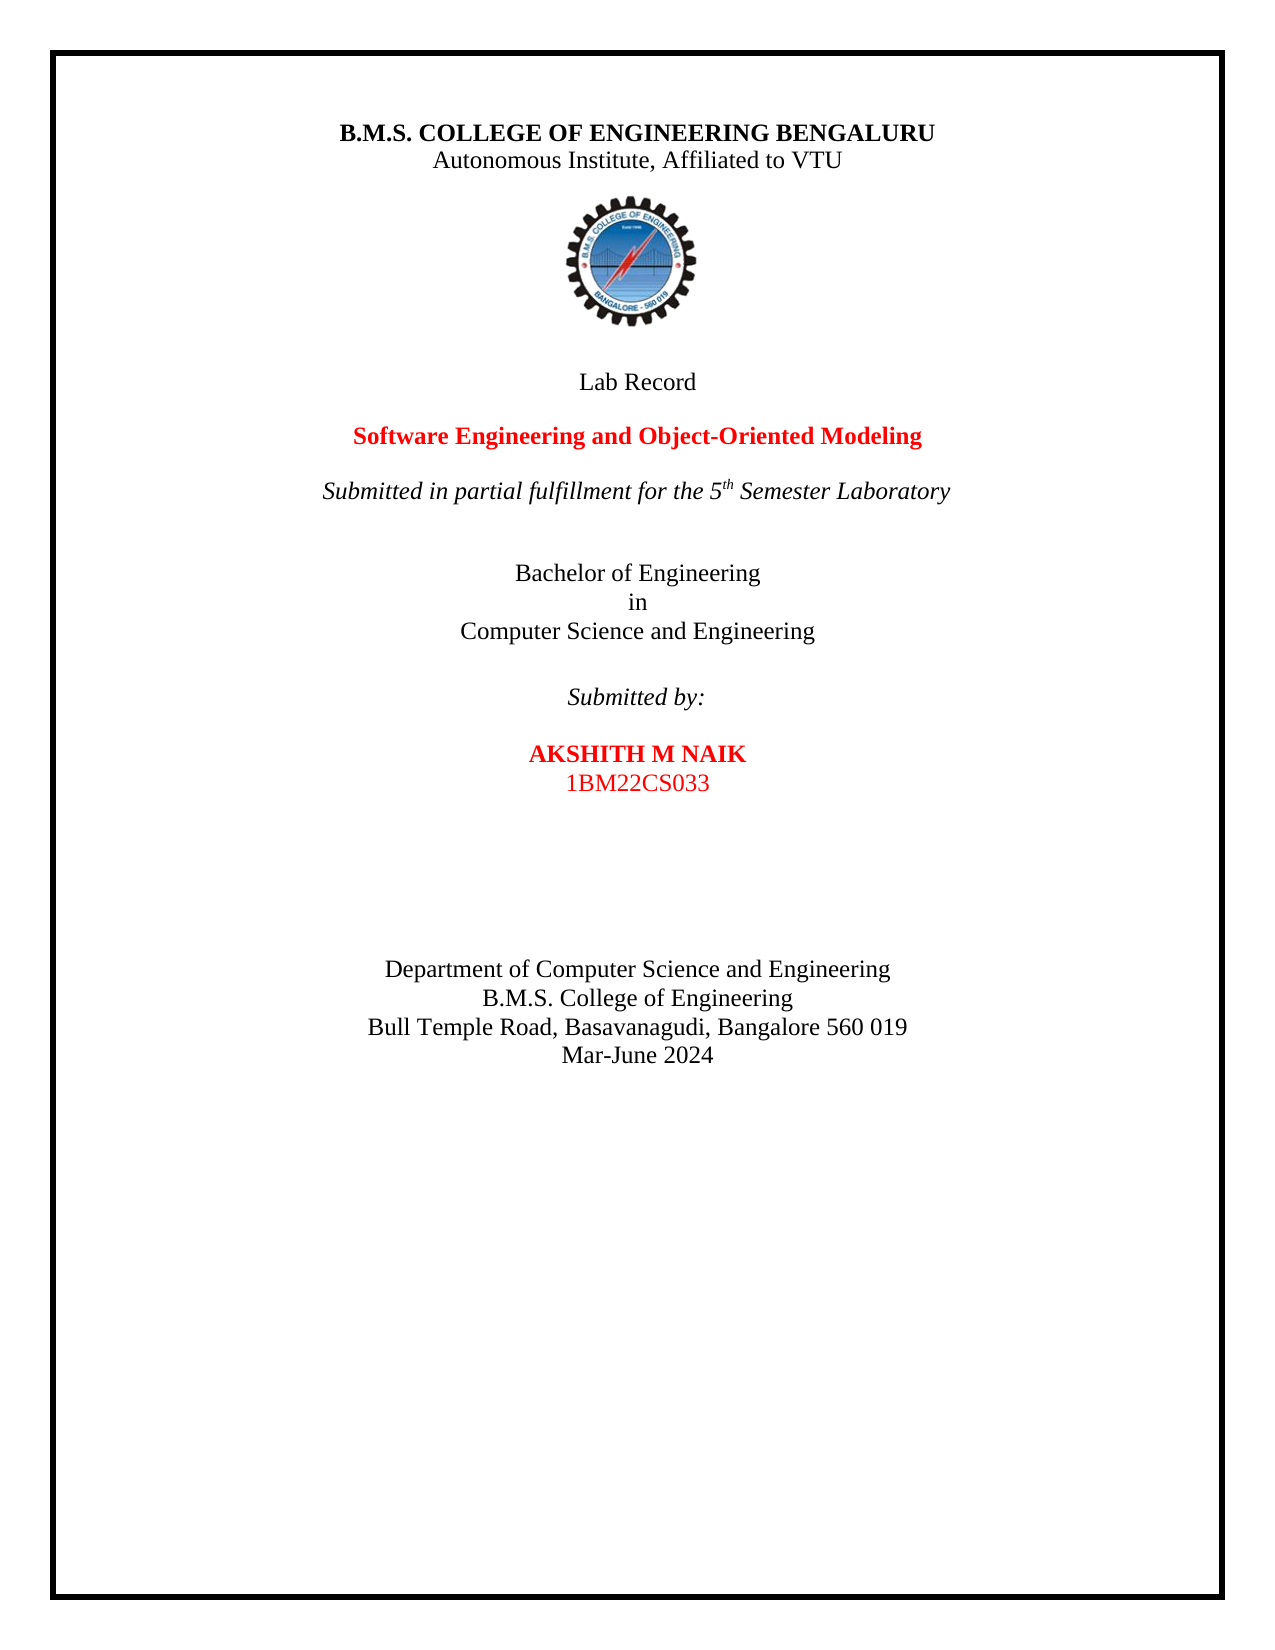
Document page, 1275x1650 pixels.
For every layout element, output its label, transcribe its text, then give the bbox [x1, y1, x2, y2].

text B.M.S. College of Engineering [150, 983, 1125, 1012]
text Bachelor of Engineering [150, 558, 1125, 587]
text Computer Science and Engineering [150, 616, 1125, 644]
text in [150, 587, 1125, 616]
text Submitted by: [150, 682, 1125, 711]
picture [458, 185, 708, 359]
text Autonomous Institute, Affiliated to VTU [150, 147, 1125, 174]
text 1BM22CS033 [150, 768, 1125, 797]
text Bull Temple Road, Basavanagudi, Bangalore 560 019 [150, 1012, 1125, 1040]
text Submitted in partial fulfillment for the 5th Semester Laboratory [150, 476, 1125, 504]
text Mar-June 2024 [150, 1040, 1125, 1069]
text AKSHITH M NAIK [150, 739, 1125, 768]
text Software Engineering and Object-Oriented Modeling [150, 421, 1125, 450]
text B.M.S. COLLEGE OF ENGINEERING BENGALURU [150, 118, 1125, 147]
text Lab Record [150, 367, 1125, 395]
text Department of Computer Science and Engineering [150, 954, 1125, 983]
